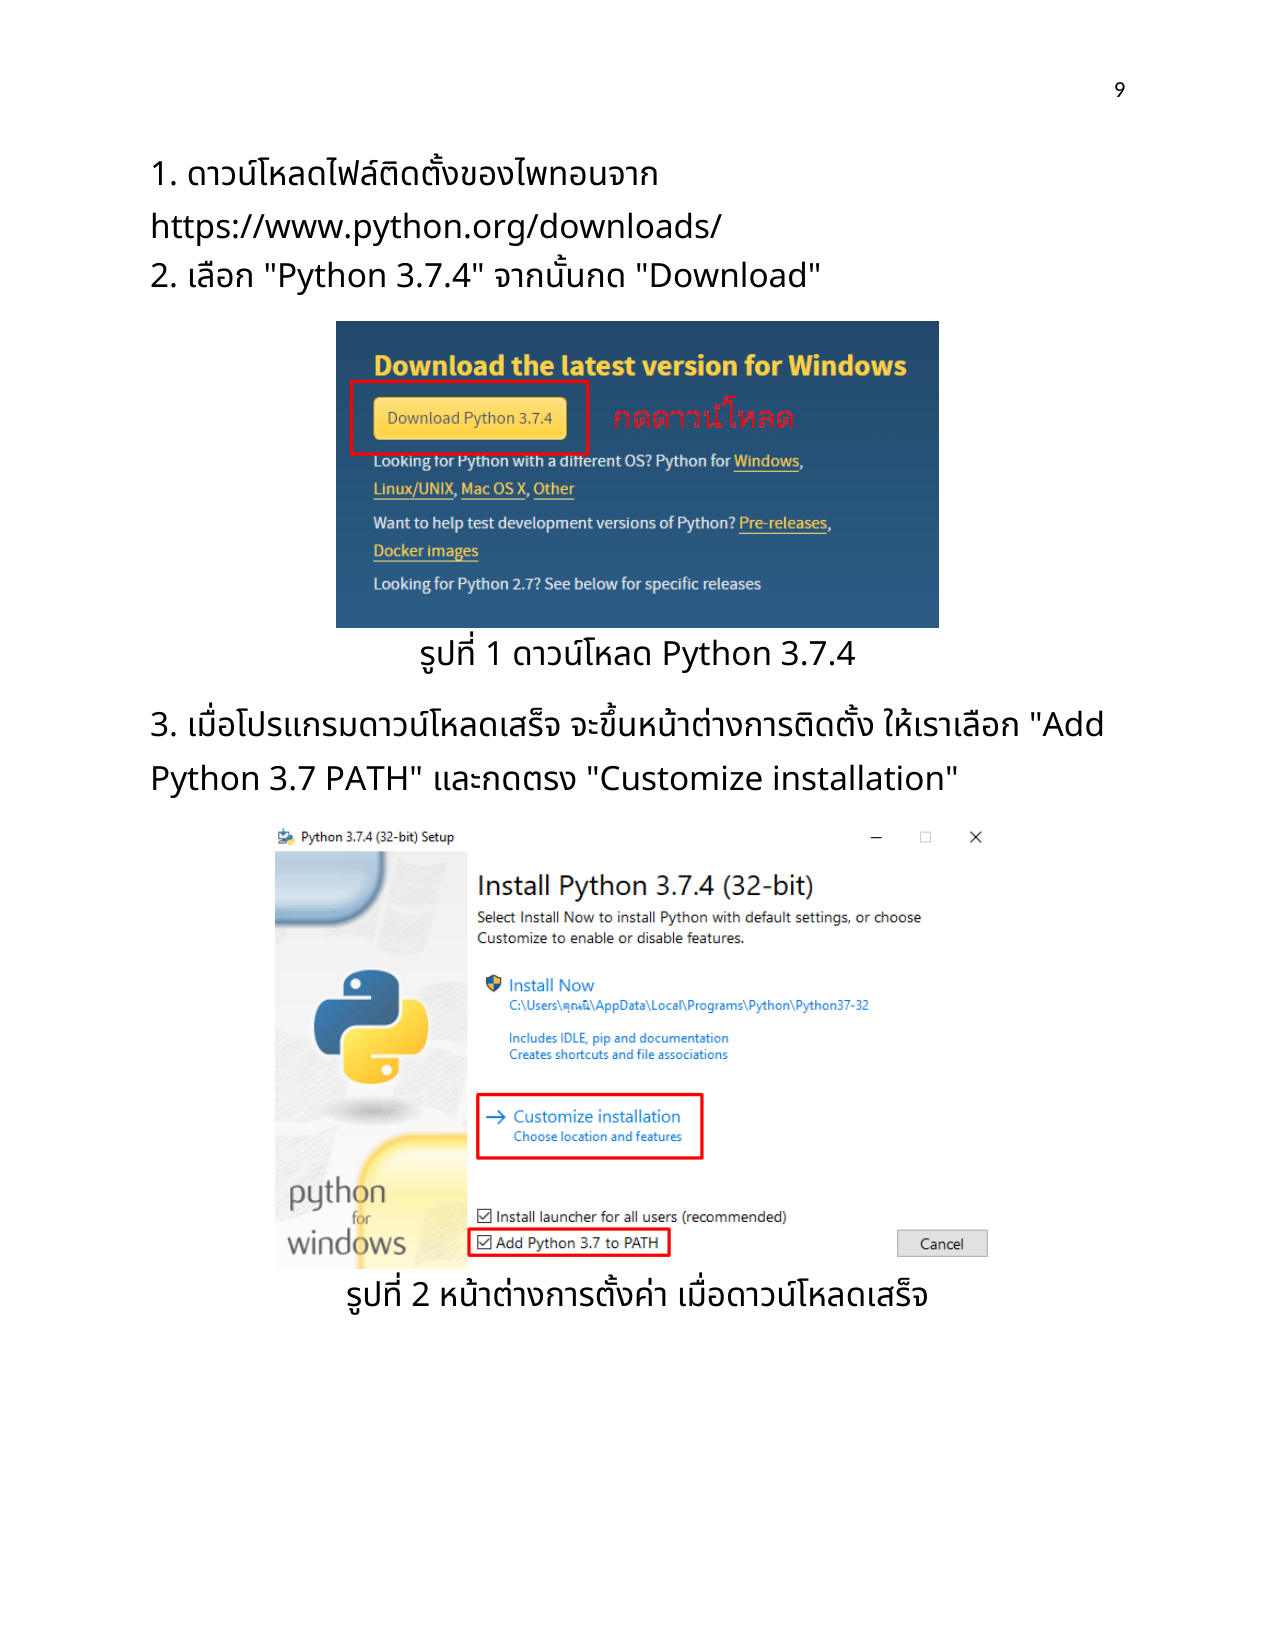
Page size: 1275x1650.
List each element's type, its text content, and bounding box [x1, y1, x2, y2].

text 2. เลือก "Python 3.7.4" จากนั้นกด "Download" [150, 251, 1125, 302]
picture [336, 321, 939, 628]
picture [275, 824, 1001, 1269]
text 1. ดาวน์โหลดไฟล์ติดตั้งของไพทอนจาก https://www.python.org/downloads/ [150, 150, 1125, 249]
text รูปที่ 1 ดาวน์โหลด Python 3.7.4 [150, 629, 1125, 680]
text รูปที่ 2 หน้าต่างการตั้งค่า เมื่อดาวน์โหลดเสร็จ [150, 1271, 1125, 1321]
text 3. เมื่อโปรแกรมดาวน์โหลดเสร็จ จะขึ้นหน้าต่างการติดตั้ง ให้เราเลือก "Add Python 3.7 PATH" และกดตรง "Customize installation" [150, 701, 1125, 805]
